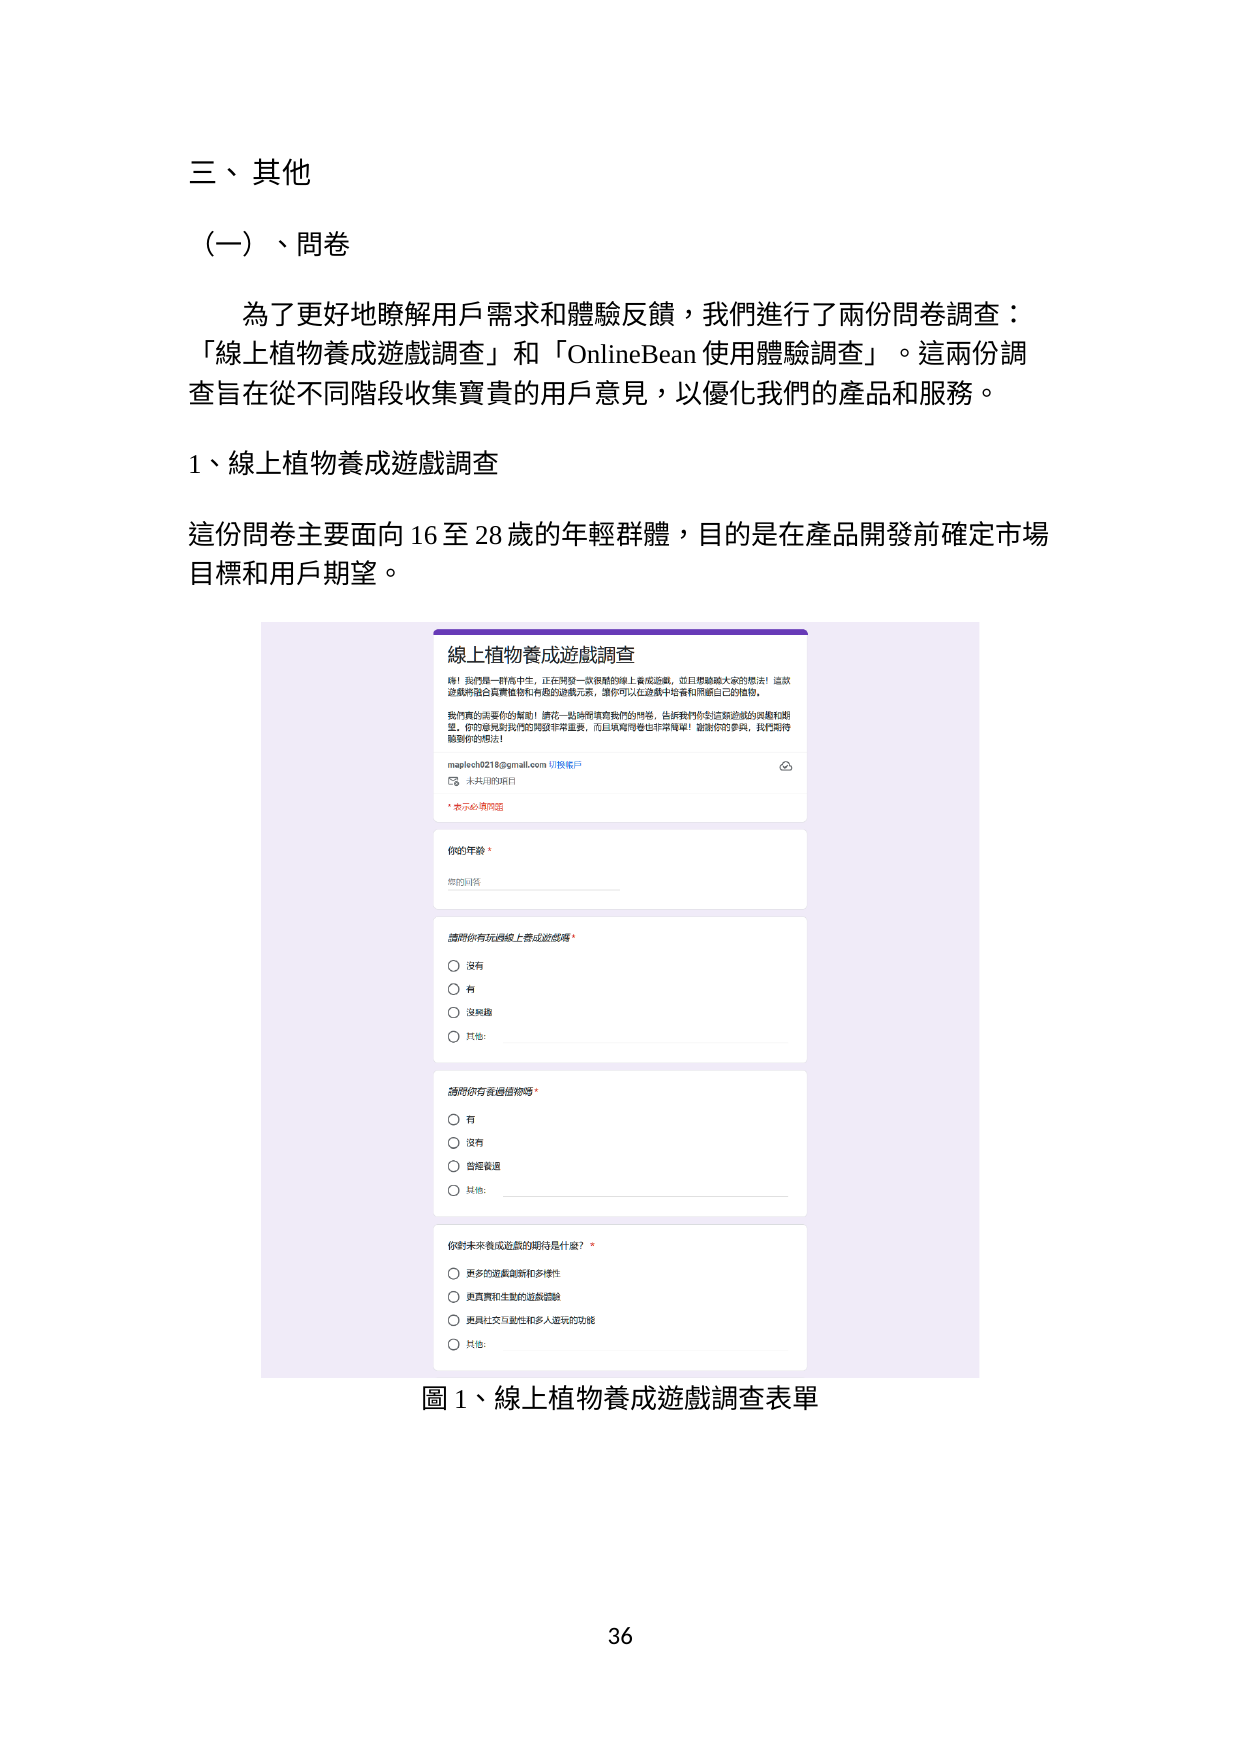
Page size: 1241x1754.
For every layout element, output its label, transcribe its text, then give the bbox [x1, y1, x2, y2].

text 圖 1、線上植物養成遊戲調查表單 [188, 1377, 1052, 1417]
text 三、 其他 [188, 150, 1052, 223]
picture [261, 622, 980, 1378]
text 為了更好地瞭解用戶需求和體驗反饋，我們進行了兩份問卷調查：「線上植物養成遊戲調查」和「OnlineBean使用體驗調查」。這兩份調查旨在從不同階段收集寶貴的用戶意見，以優化我們的產品和服務。 [188, 293, 1052, 411]
text （一）、問卷 [188, 223, 1052, 262]
text 1、線上植物養成遊戲調查 [188, 442, 1052, 481]
text 這份問卷主要面向16至28歲的年輕群體，目的是在產品開發前確定市場目標和用戶期望。 [188, 513, 1052, 591]
